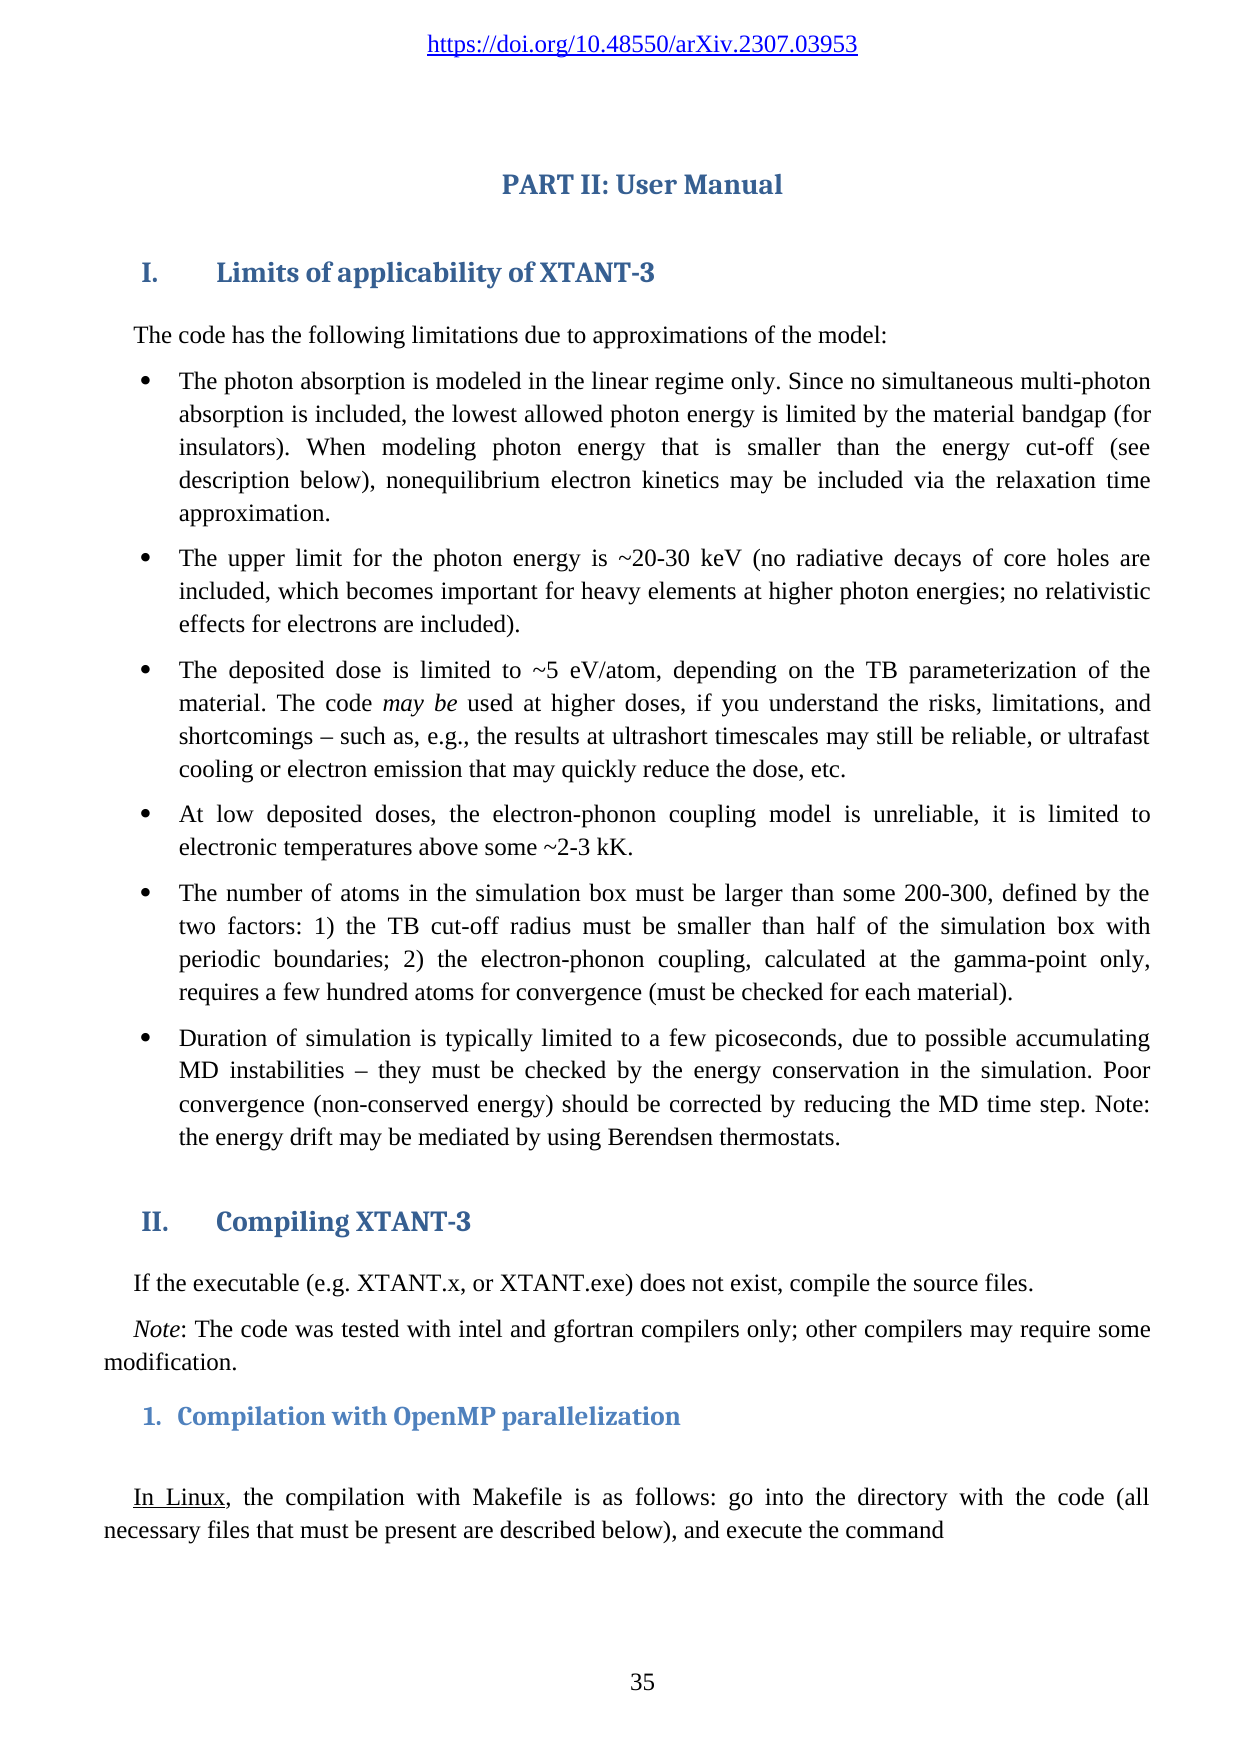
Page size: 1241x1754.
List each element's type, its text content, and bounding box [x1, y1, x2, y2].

text If the executable (e.g. XTANT.x, or XTANT.exe) does not exist, compile the source files. [103, 1268, 1152, 1297]
list Duration of simulation is typically limited to a few picoseconds, due to possible accumulating MD instabilities – they must be checked by the energy conservation in the simulation. Poor convergence (non-conserved energy) should be corrected by reducing the MD time step. Note: the energy drift may be mediated by using Berendsen thermostats. [141, 1023, 1152, 1150]
list The upper limit for the photon energy is ~20-30 keV (no radiative decays of core holes are included, which becomes important for heavy elements at higher photon energies; no relativistic effects for electrons are included). [141, 543, 1152, 638]
subtitle PART II: User Manual [103, 168, 1152, 202]
text The code has the following limitations due to approximations of the model: [103, 320, 1152, 349]
subtitle Compiling XTANT-3 [141, 1205, 1152, 1238]
list The number of atoms in the simulation box must be larger than some 200-300, defined by the two factors: 1) the TB cut-off radius must be smaller than half of the simulation box with periodic boundaries; 2) the electron-phonon coupling, calculated at the gamma-point only, requires a few hundred atoms for convergence (must be checked for each material). [141, 878, 1152, 1006]
list At low deposited doses, the electron-phonon coupling model is unreliable, it is limited to electronic temperatures above some ~2-3 kK. [141, 799, 1152, 861]
list The deposited dose is limited to ~5 eV/atom, depending on the TB parameterization of the material. The code may be used at higher doses, if you understand the risks, limitations, and shortcomings – such as, e.g., the results at ultrashort timescales may still be reliable, or ultrafast cooling or electron emission that may quickly reduce the dose, etc. [141, 655, 1152, 783]
subtitle Limits of applicability of XTANT-3 [141, 257, 1152, 290]
text In Linux, the compilation with Makefile is as follows: go into the directory with the code (all necessary files that must be present are described below), and execute the command [103, 1482, 1152, 1544]
subtitle Compilation with OpenMP parallelization [143, 1401, 1152, 1432]
text Note: The code was tested with intel and gfortran compilers only; other compilers may require some modification. [103, 1314, 1152, 1376]
list The photon absorption is modeled in the linear regime only. Since no simultaneous multi-photon absorption is included, the lowest allowed photon energy is limited by the material bandgap (for insulators). When modeling photon energy that is smaller than the energy cut-off (see description below), nonequilibrium electron kinetics may be included via the relaxation time approximation. [141, 366, 1152, 527]
